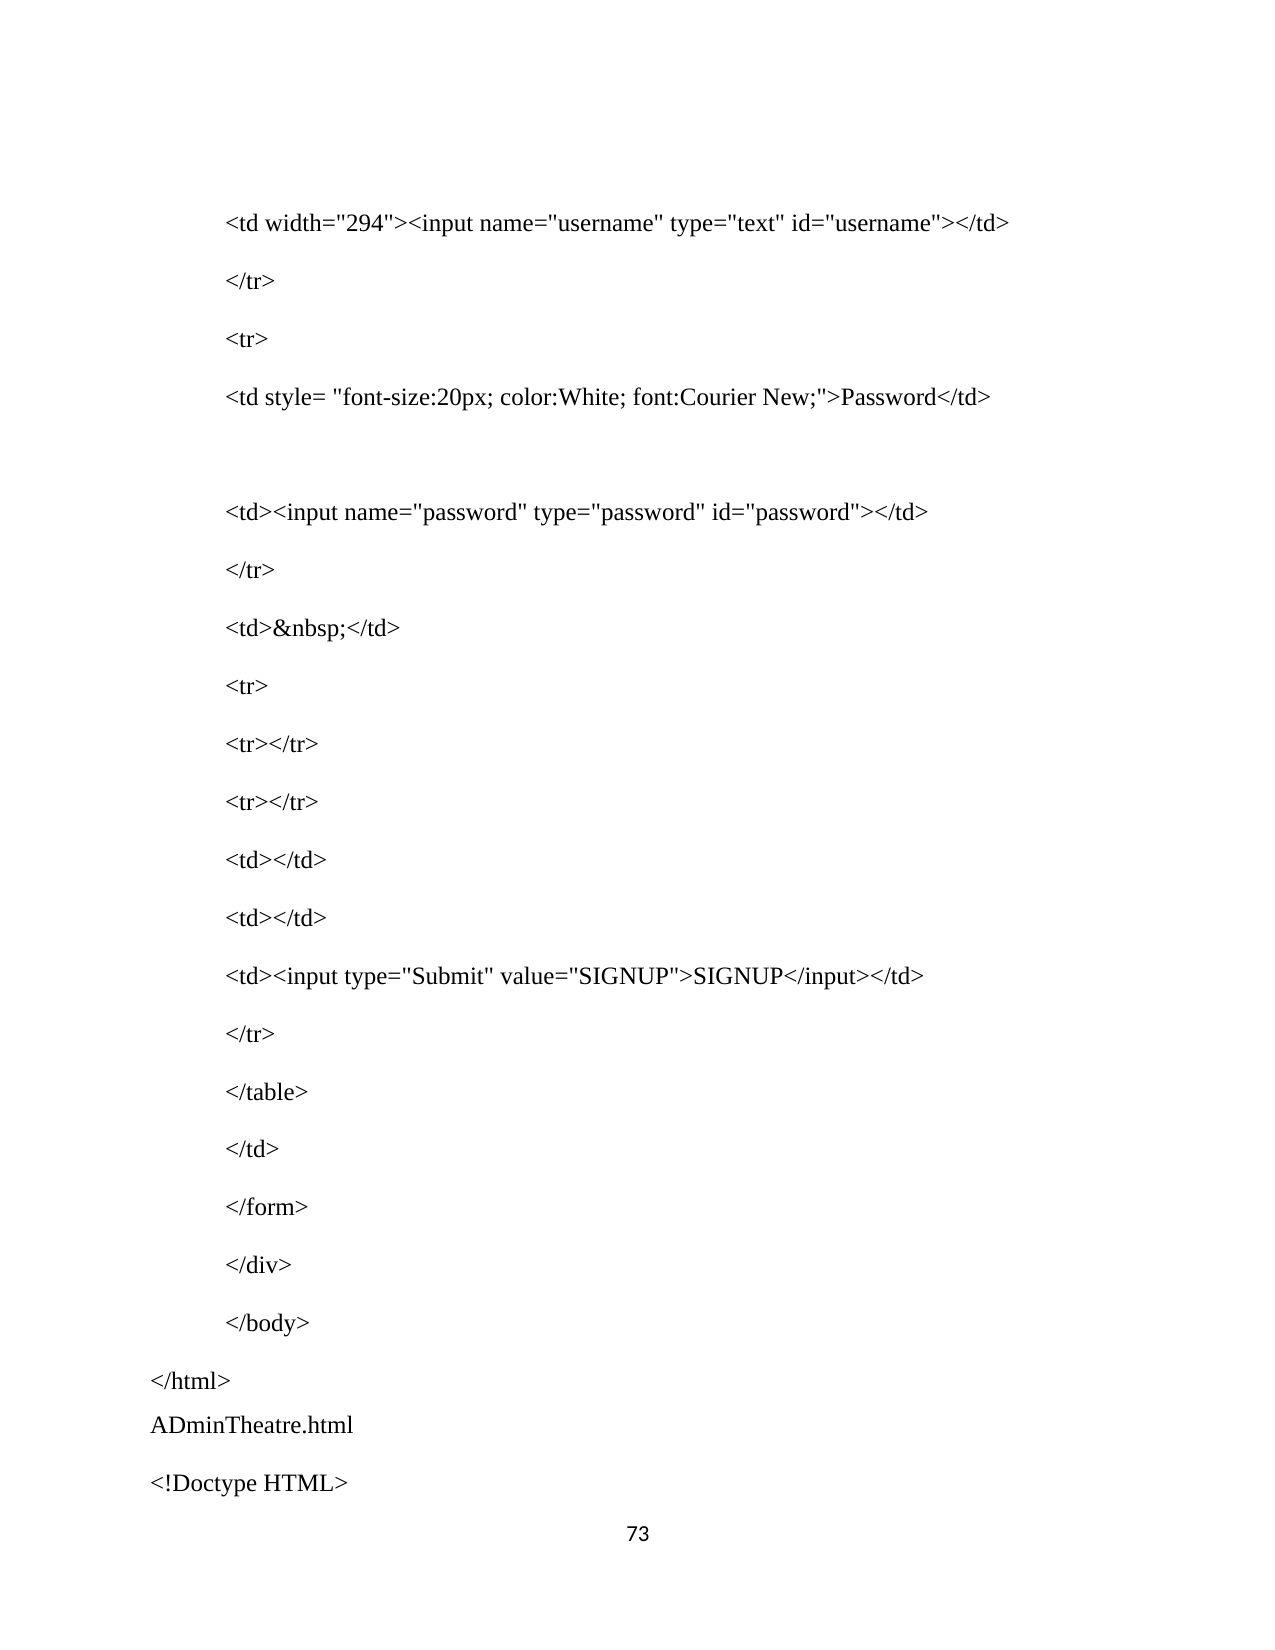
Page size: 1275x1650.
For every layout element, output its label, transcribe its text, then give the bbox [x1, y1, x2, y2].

text </tr> [150, 555, 1125, 584]
text </html> [150, 1366, 1125, 1395]
text <td style= "font-size:20px; color:White; font:Courier New;">Password</td> [150, 382, 1125, 410]
text <td><input type="Submit" value="SIGNUP">SIGNUP</input></td> [150, 961, 1125, 989]
text </tr> [150, 1019, 1125, 1047]
text <!Doctype HTML> [150, 1468, 1125, 1497]
text </tr> [150, 266, 1125, 294]
text <td><input name="password" type="password" id="password"></td> [150, 497, 1125, 526]
text </body> [150, 1308, 1125, 1337]
text <td>&nbsp;</td> [150, 613, 1125, 642]
text <tr></tr> [150, 787, 1125, 816]
text </form> [150, 1192, 1125, 1221]
text <td></td> [150, 903, 1125, 932]
text <tr> [150, 324, 1125, 352]
text </div> [150, 1250, 1125, 1279]
text <td></td> [150, 845, 1125, 874]
text <tr> [150, 671, 1125, 700]
text </table> [150, 1077, 1125, 1105]
text </td> [150, 1134, 1125, 1163]
text <td width="294"><input name="username" type="text" id="username"></td> [150, 208, 1125, 237]
text <tr></tr> [150, 729, 1125, 758]
text ADminTheatre.html [150, 1411, 1125, 1439]
